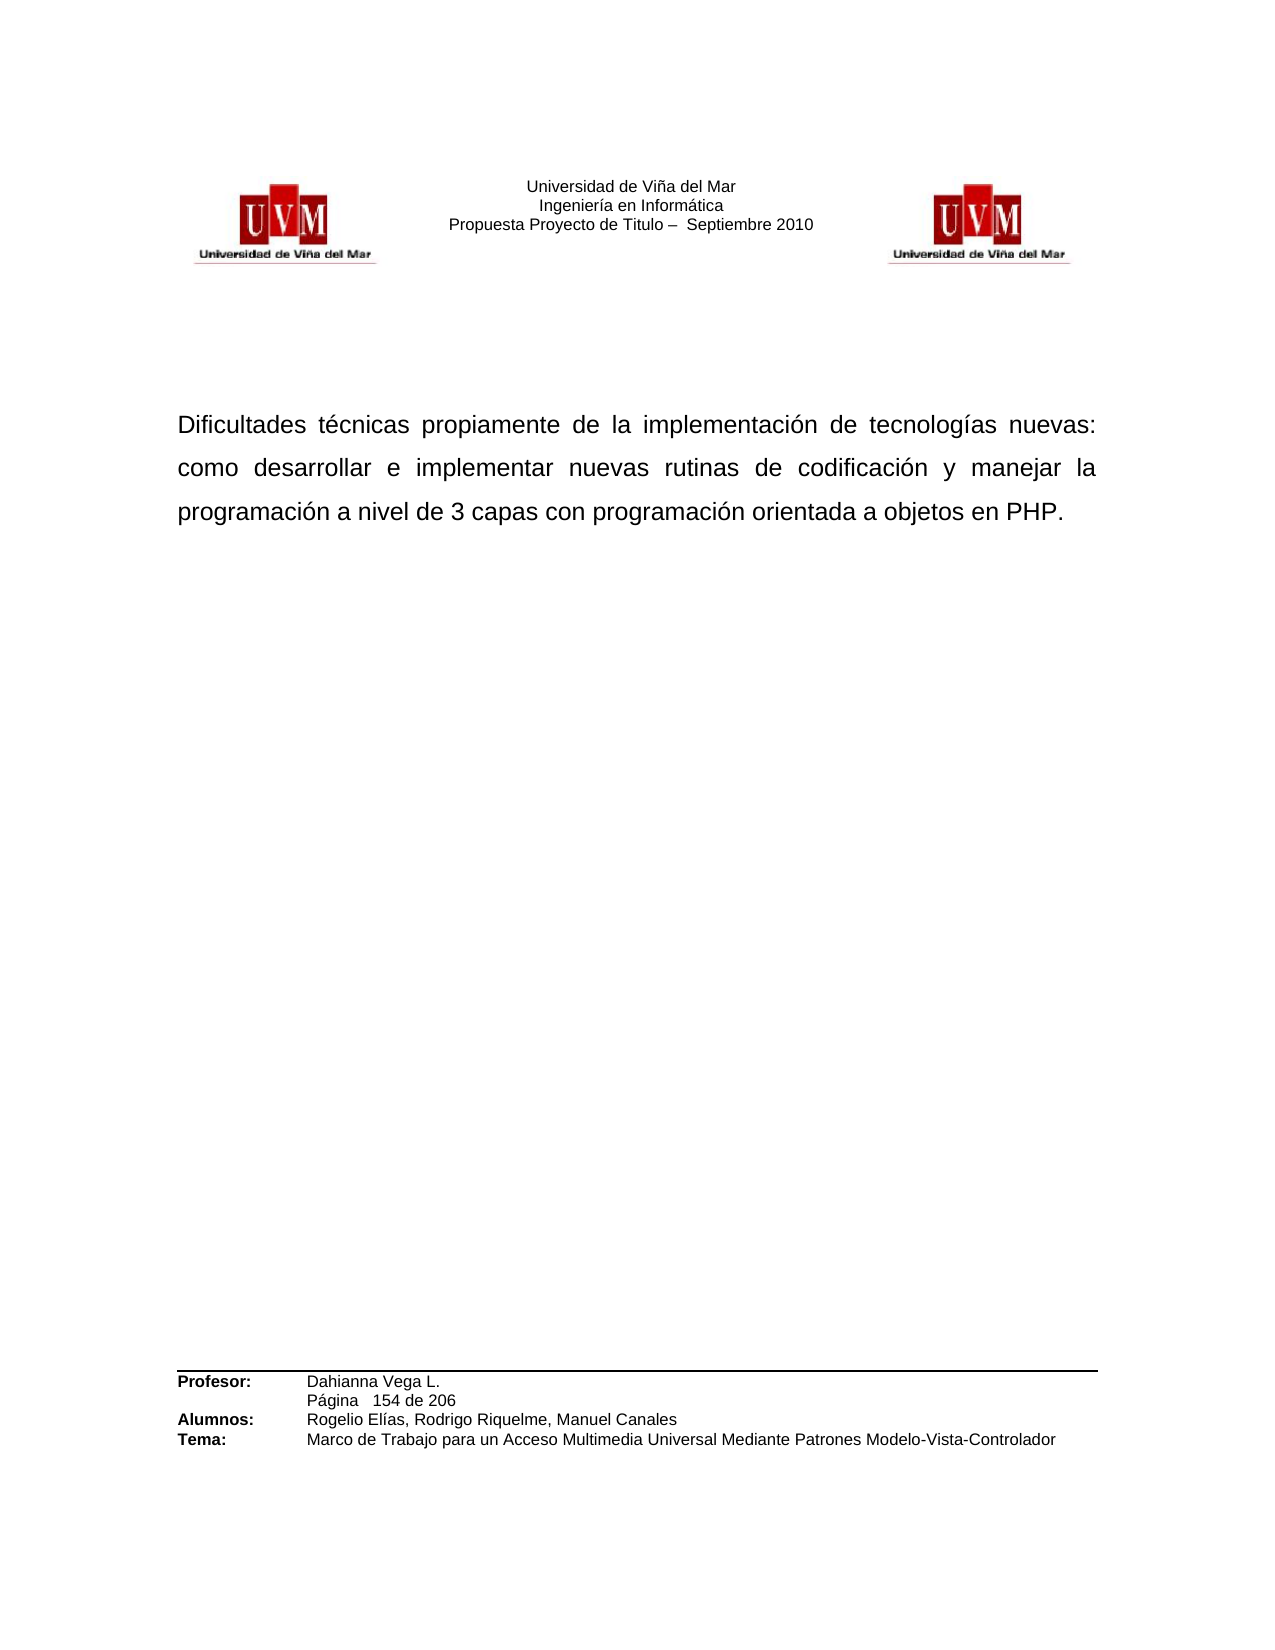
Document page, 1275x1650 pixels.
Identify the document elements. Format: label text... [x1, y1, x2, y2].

text Dificultades técnicas propiamente de la implementación de tecnologías nuevas: como desarrollar e implementar nuevas rutinas de codificación y manejar la programación a nivel de 3 capas con programación orientada a objetos en PHP. [177, 410, 1098, 525]
picture [871, 176, 1084, 267]
picture [177, 176, 390, 267]
